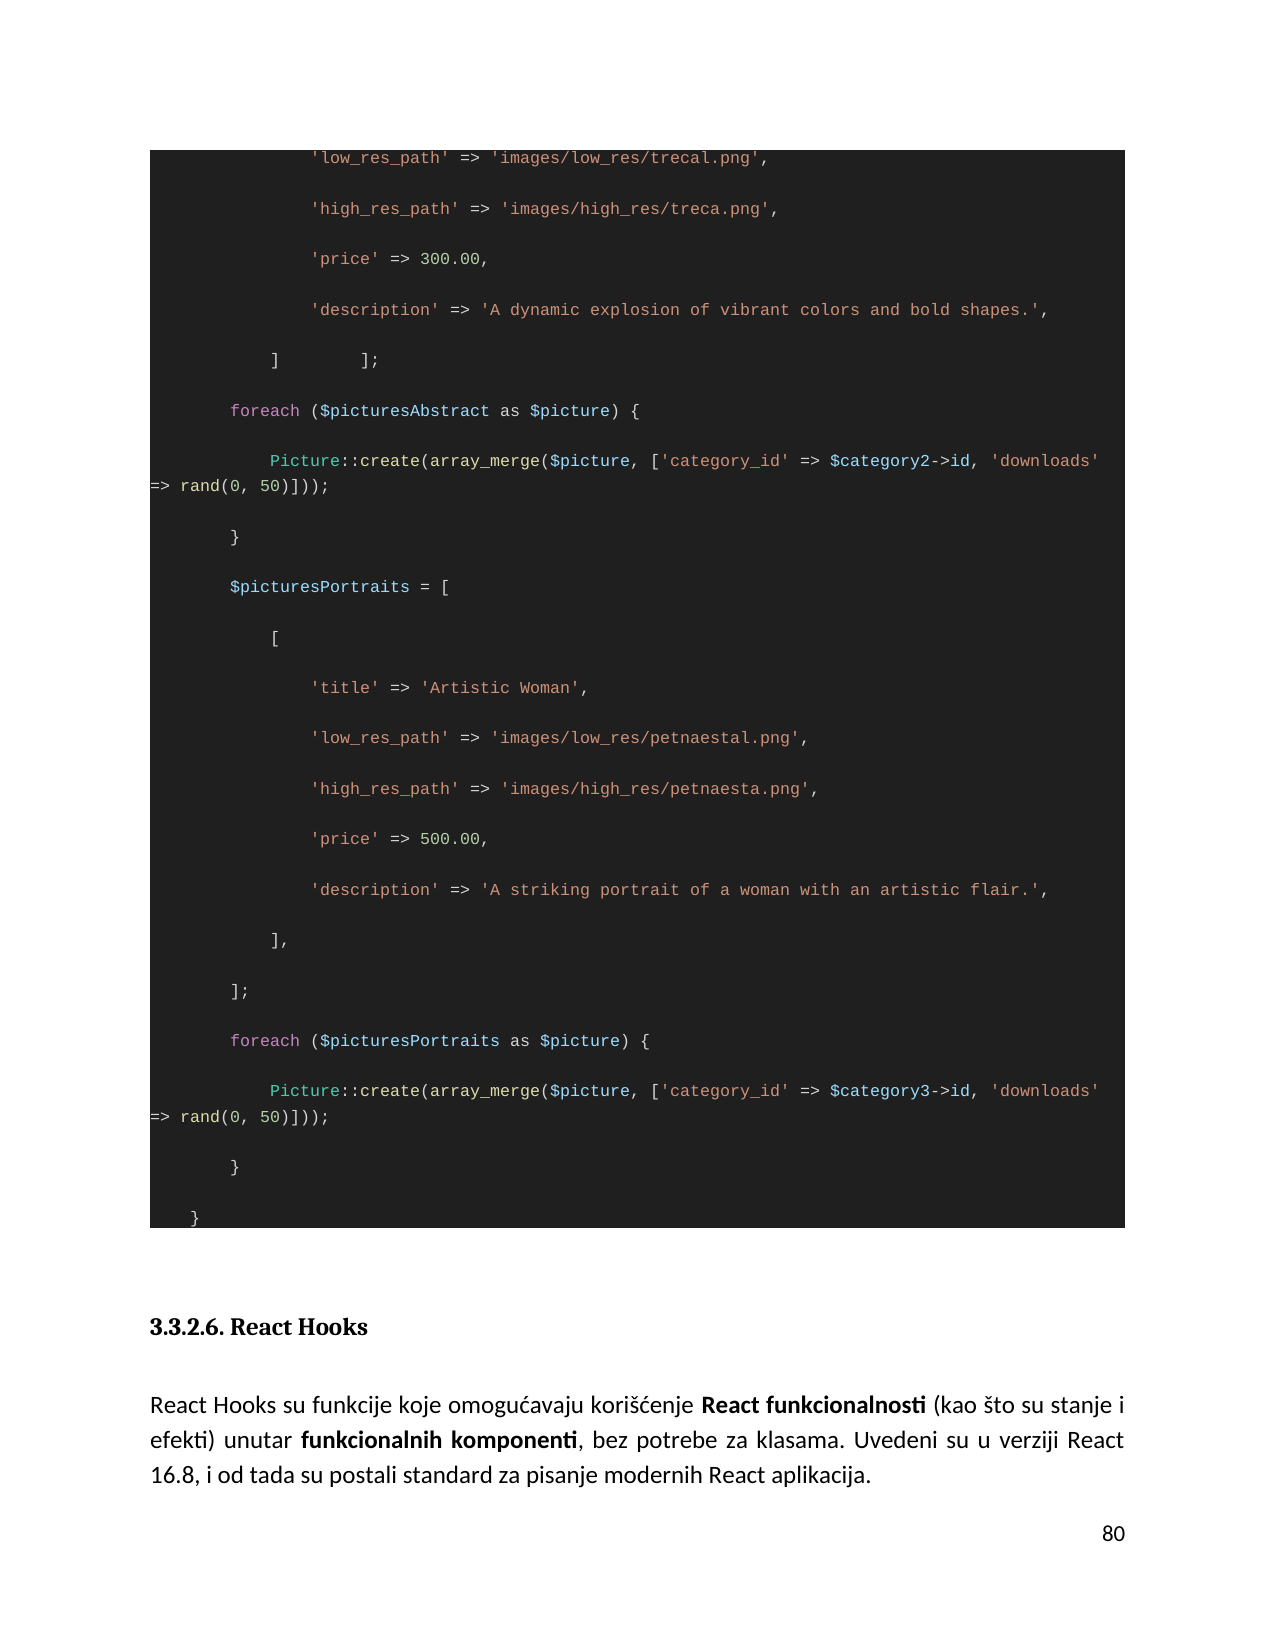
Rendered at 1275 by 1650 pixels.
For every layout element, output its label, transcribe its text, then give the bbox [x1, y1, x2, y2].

text foreach ($picturesAbstract as $picture) { [150, 402, 1125, 421]
text 'low_res_path' => 'images/low_res/trecal.png', [150, 150, 1125, 169]
text ], [150, 932, 1125, 951]
text Picture::create(array_merge($picture, ['category_id' => $category3->id, 'downloads' => rand(0, 50)])); [150, 1083, 1125, 1127]
text 'description' => 'A dynamic explosion of vibrant colors and bold shapes.', [150, 301, 1125, 320]
text 'high_res_path' => 'images/high_res/treca.png', [150, 200, 1125, 219]
text $picturesPortraits = [ [150, 579, 1125, 598]
text 'description' => 'A striking portrait of a woman with an artistic flair.', [150, 881, 1125, 900]
text [ [150, 629, 1125, 648]
text foreach ($picturesPortraits as $picture) { [150, 1032, 1125, 1051]
text 'title' => 'Artistic Woman', [150, 679, 1125, 698]
text } [150, 1209, 1125, 1228]
text React Hooks su funkcije koje omogućavaju korišćenje React funkcionalnosti (kao što su stanje i efekti) unutar funkcionalnih komponenti, bez potrebe za klasama. Uvedeni su u verziji React 16.8, i od tada su postali standard za pisanje modernih React aplikacija. [150, 1389, 1125, 1489]
text ]; [150, 982, 1125, 1001]
text 'price' => 300.00, [150, 251, 1125, 270]
text } [150, 528, 1125, 547]
text } [150, 1159, 1125, 1178]
text Picture::create(array_merge($picture, ['category_id' => $category2->id, 'downloads' => rand(0, 50)])); [150, 452, 1125, 497]
text 'price' => 500.00, [150, 831, 1125, 850]
text 'low_res_path' => 'images/low_res/petnaestal.png', [150, 730, 1125, 749]
text ] ]; [150, 352, 1125, 371]
subtitle 3.3.2.6. React Hooks [150, 1313, 1125, 1342]
text 'high_res_path' => 'images/high_res/petnaesta.png', [150, 780, 1125, 799]
